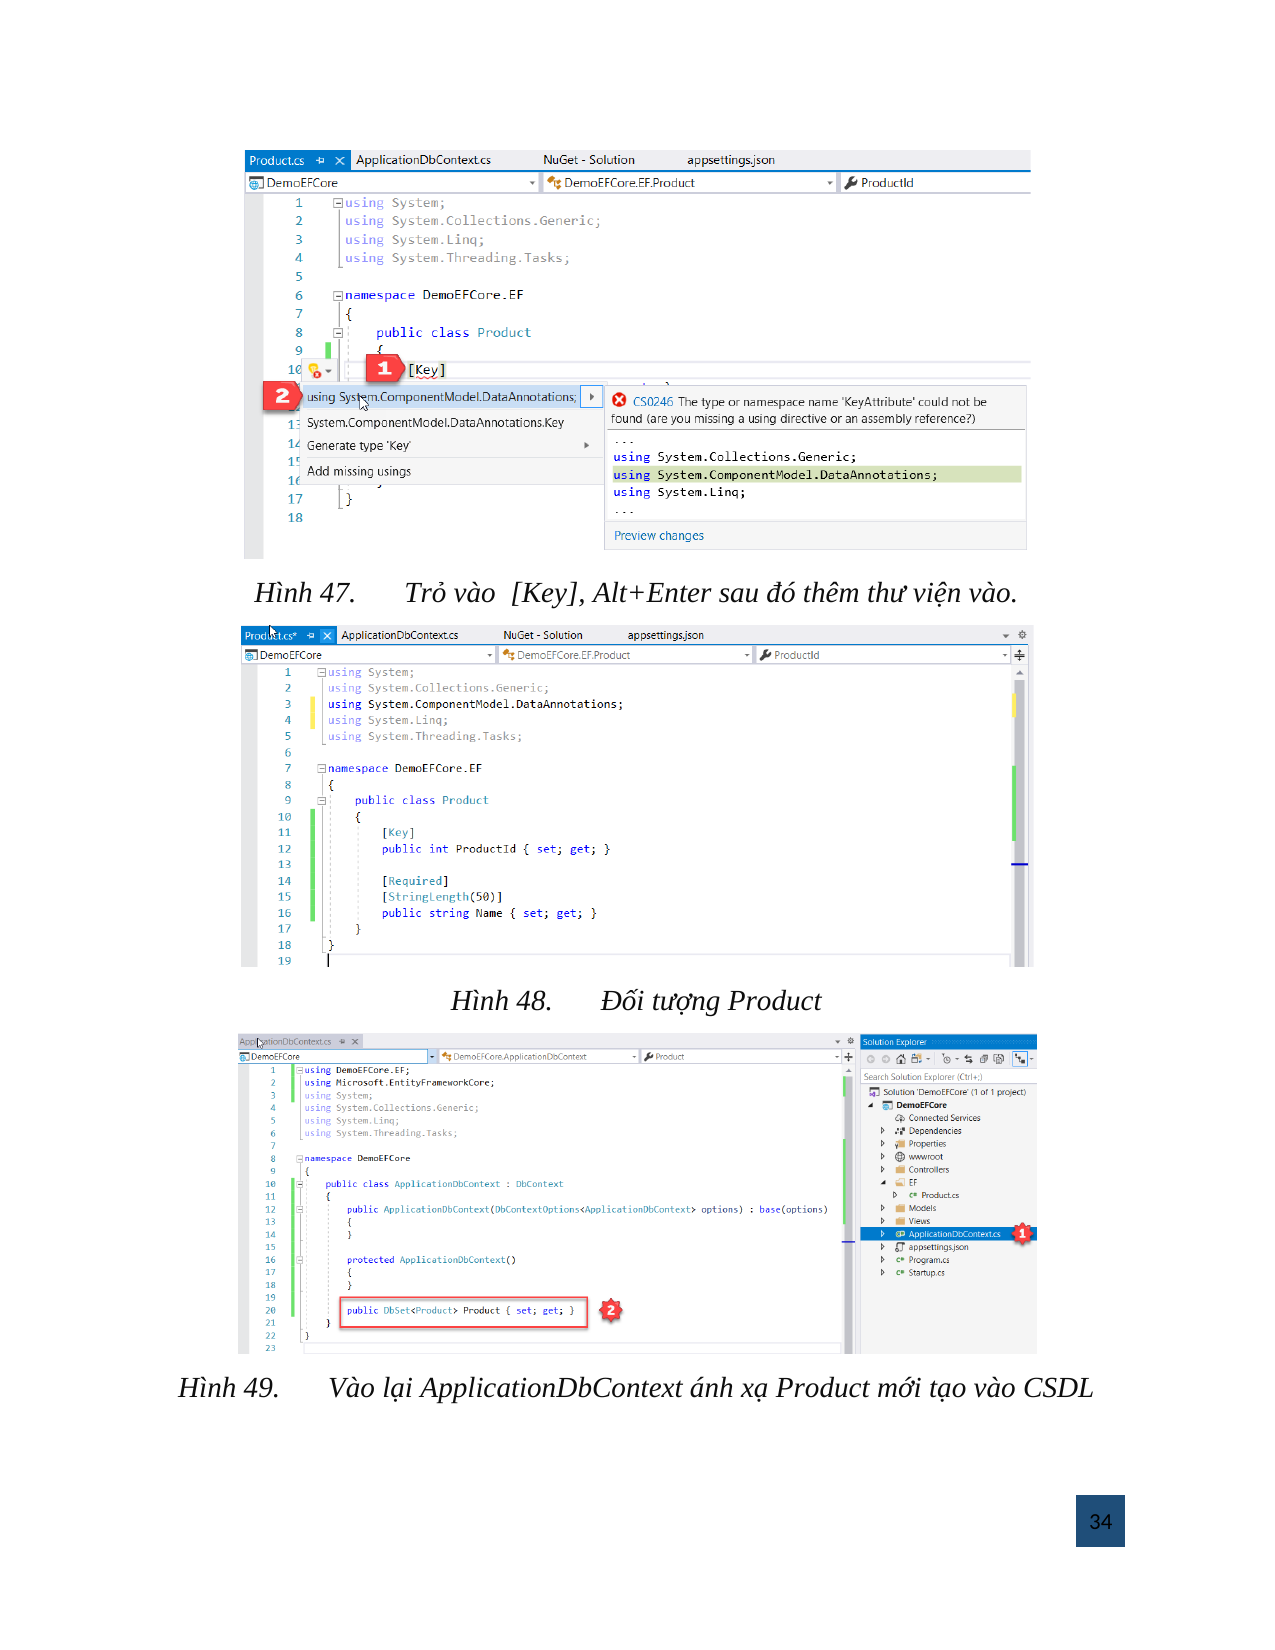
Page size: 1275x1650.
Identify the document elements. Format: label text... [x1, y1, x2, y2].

picture [241, 625, 1034, 967]
text Đối tượng Product [150, 983, 1125, 1017]
picture [238, 1033, 1037, 1354]
picture [244, 150, 1031, 559]
text Vào lại ApplicationDbContext ánh xạ Product mới tạo vào CSDL [150, 1370, 1125, 1403]
text Trỏ vào [Key], Alt+Enter sau đó thêm thư viện vào. [150, 576, 1125, 609]
